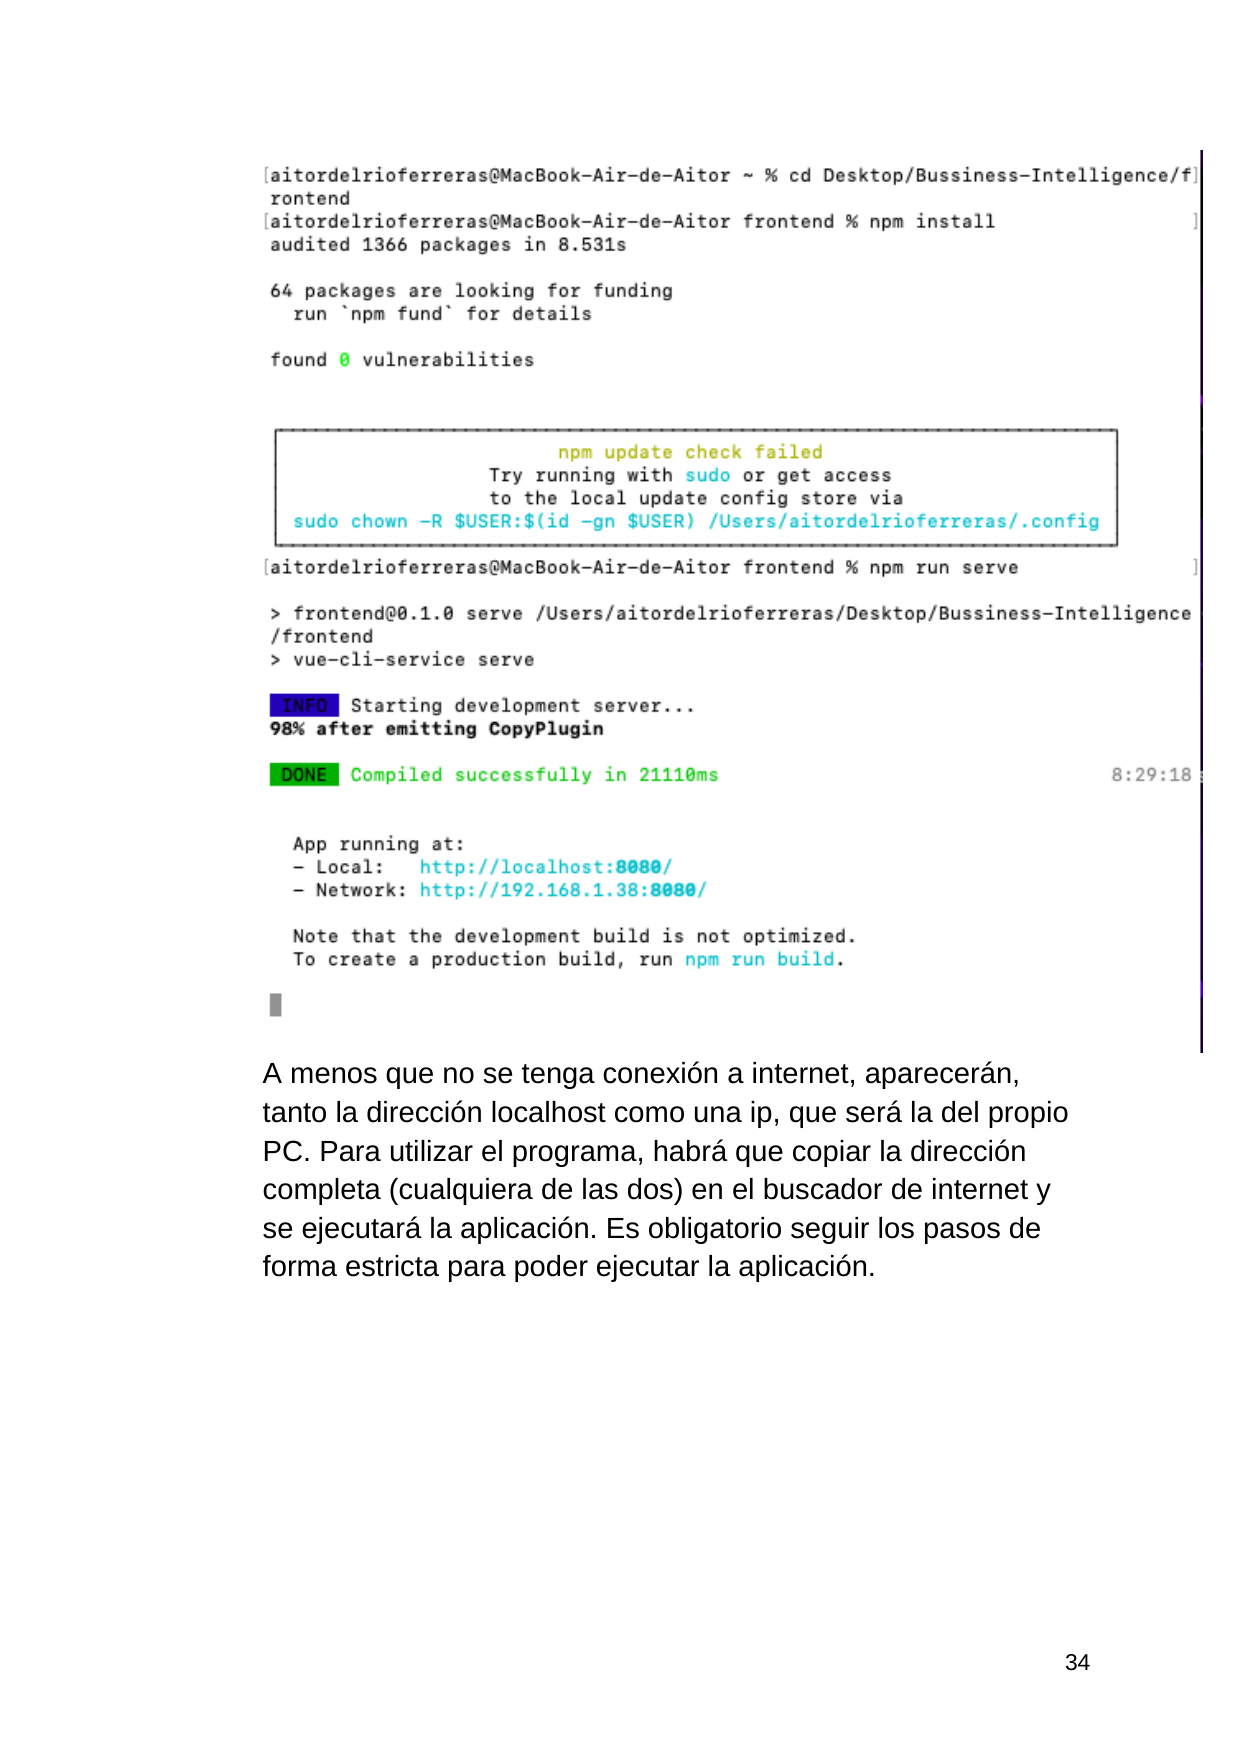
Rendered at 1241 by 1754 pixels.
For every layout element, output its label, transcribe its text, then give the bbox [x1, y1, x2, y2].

picture [262, 150, 1203, 1053]
list A menos que no se tenga conexión a internet, aparecerán, tanto la dirección localhost como una ip, que será la del propio PC. Para utilizar el programa, habrá que copiar la dirección completa (cualquiera de las dos) en el buscador de internet y se ejecutará la aplicación. Es obligatorio seguir los pasos de forma estricta para poder ejecutar la aplicación. [262, 1057, 1090, 1283]
